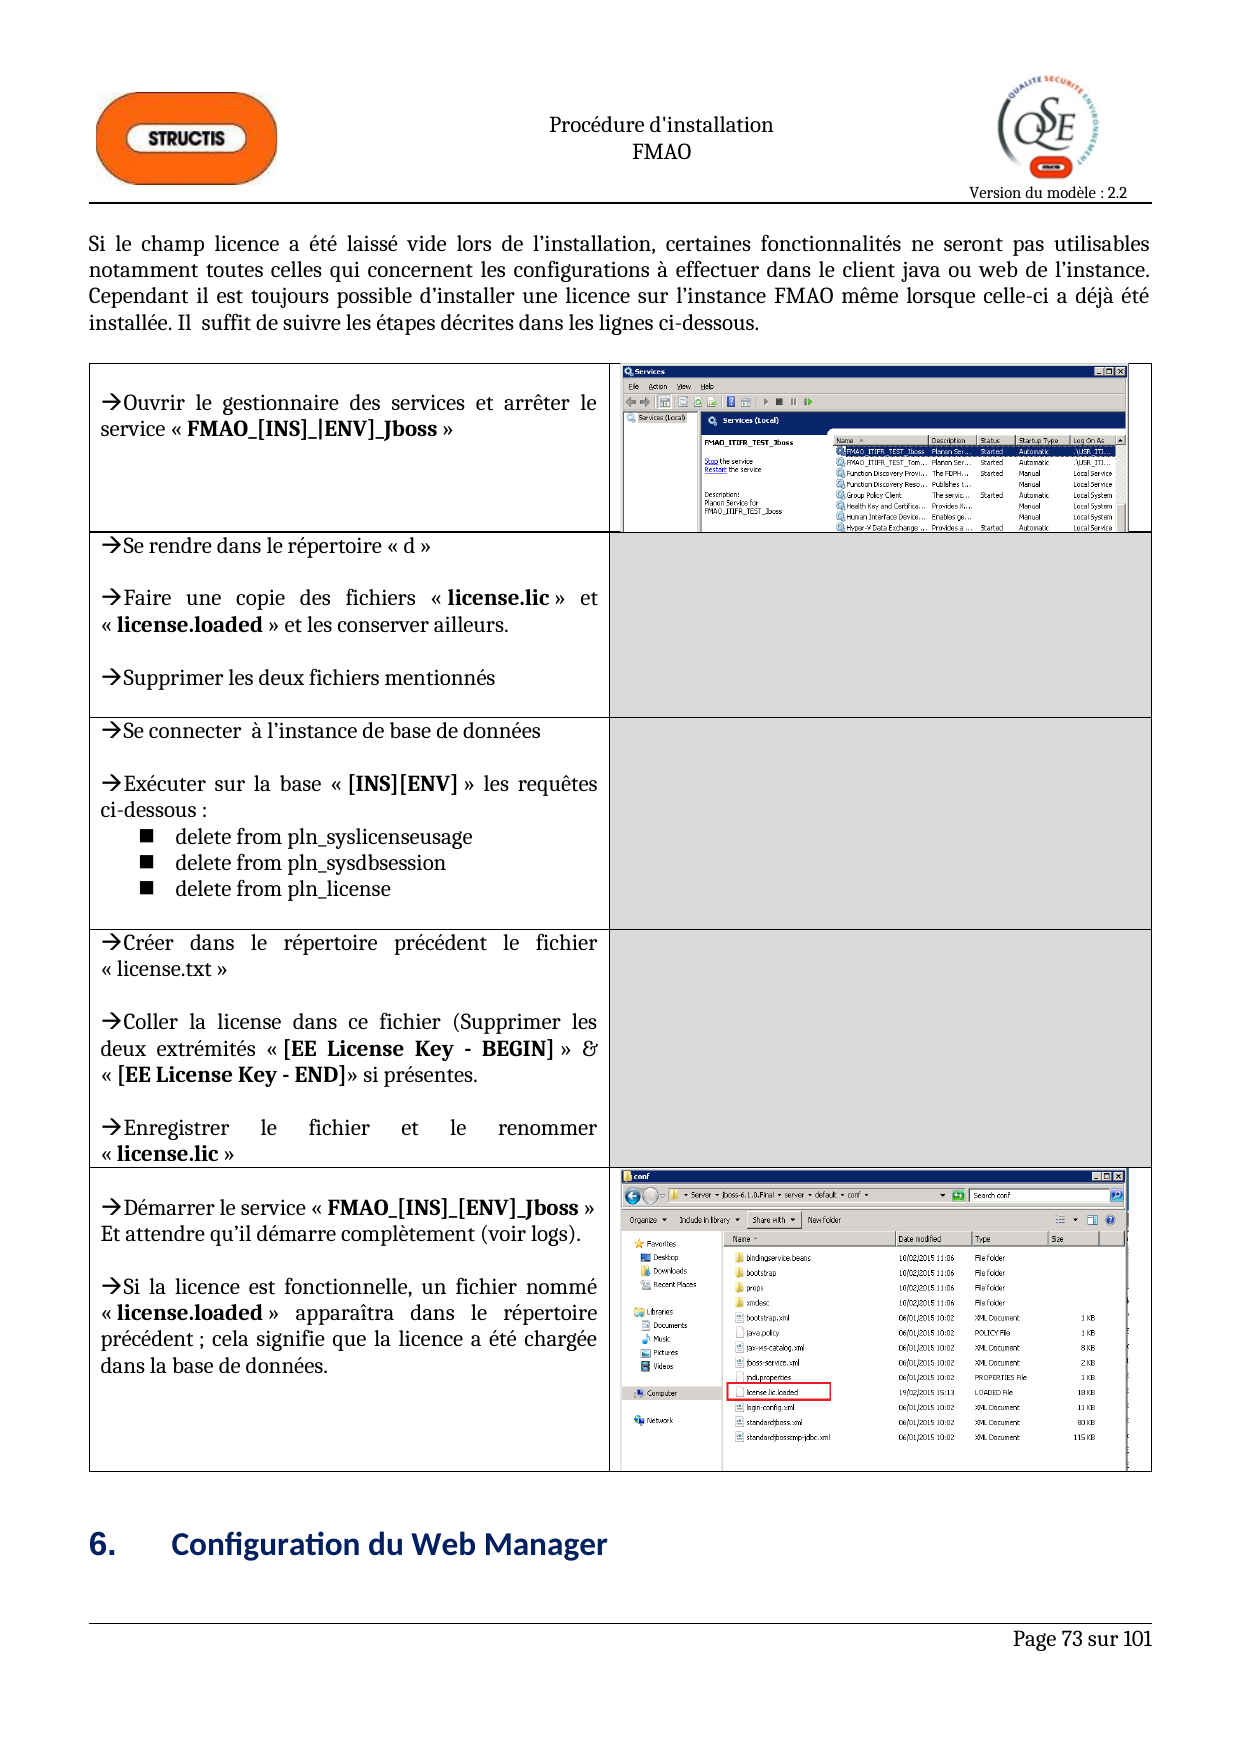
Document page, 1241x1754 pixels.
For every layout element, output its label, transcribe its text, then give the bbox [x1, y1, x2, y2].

table_cell Démarrer le service « FMAO_[INS]_[ENV]_Jboss » Et attendre qu’il démarre complètement (voir logs). Si la licence est fonctionnelle, un fichier nommé « license.loaded » apparaîtra dans le répertoire précédent ; cela signifie que la licence a été chargée dans la base de données. [90, 1168, 609, 1471]
table_header Ouvrir le gestionnaire des services et arrêter le service « FMAO_[INS]_|ENV]_Jboss » [90, 364, 609, 531]
table_cell Se connecter à l’instance de base de données Exécuter sur la base « [INS][ENV] » les requêtes ci-dessous : delete from pln_syslicenseusage delete from pln_sysdbsession delete from pln_license [90, 718, 609, 929]
table_cell [610, 930, 1151, 1167]
table_cell [610, 718, 1151, 929]
table_cell [1129, 1168, 1151, 1471]
picture [620, 363, 1129, 532]
picture [994, 75, 1103, 183]
table_cell Créer dans le répertoire précédent le fichier « license.txt » Coller la license dans ce fichier (Supprimer les deux extrémités « [EE License Key - BEGIN] » & « [EE License Key - END]» si présentes. Enregistrer le fichier et le renommer « license.lic » [90, 930, 609, 1167]
text Configuration du Web Manager [89, 1523, 1152, 1564]
table_header [1129, 364, 1151, 531]
table_cell Se rendre dans le répertoire « d » Faire une copie des fichiers « license.lic » et « license.loaded » et les conserver ailleurs. Supprimer les deux fichiers mentionnés [90, 533, 609, 717]
picture [96, 92, 278, 185]
picture [620, 1168, 1129, 1471]
table_cell [610, 533, 1151, 717]
text Si le champ licence a été laissé vide lors de l’installation, certaines fonctionnalités ne seront pas utilisables notamment toutes celles qui concernent les configurations à effectuer dans le client java ou web de l’instance. Cependant il est toujours possible d’installer une licence sur l’instance FMAO même lorsque celle-ci a déjà été installée. Il suffit de suivre les étapes décrites dans les lignes ci-dessous. [89, 231, 1152, 336]
table_cell [610, 1168, 620, 1471]
table_header [610, 364, 620, 531]
